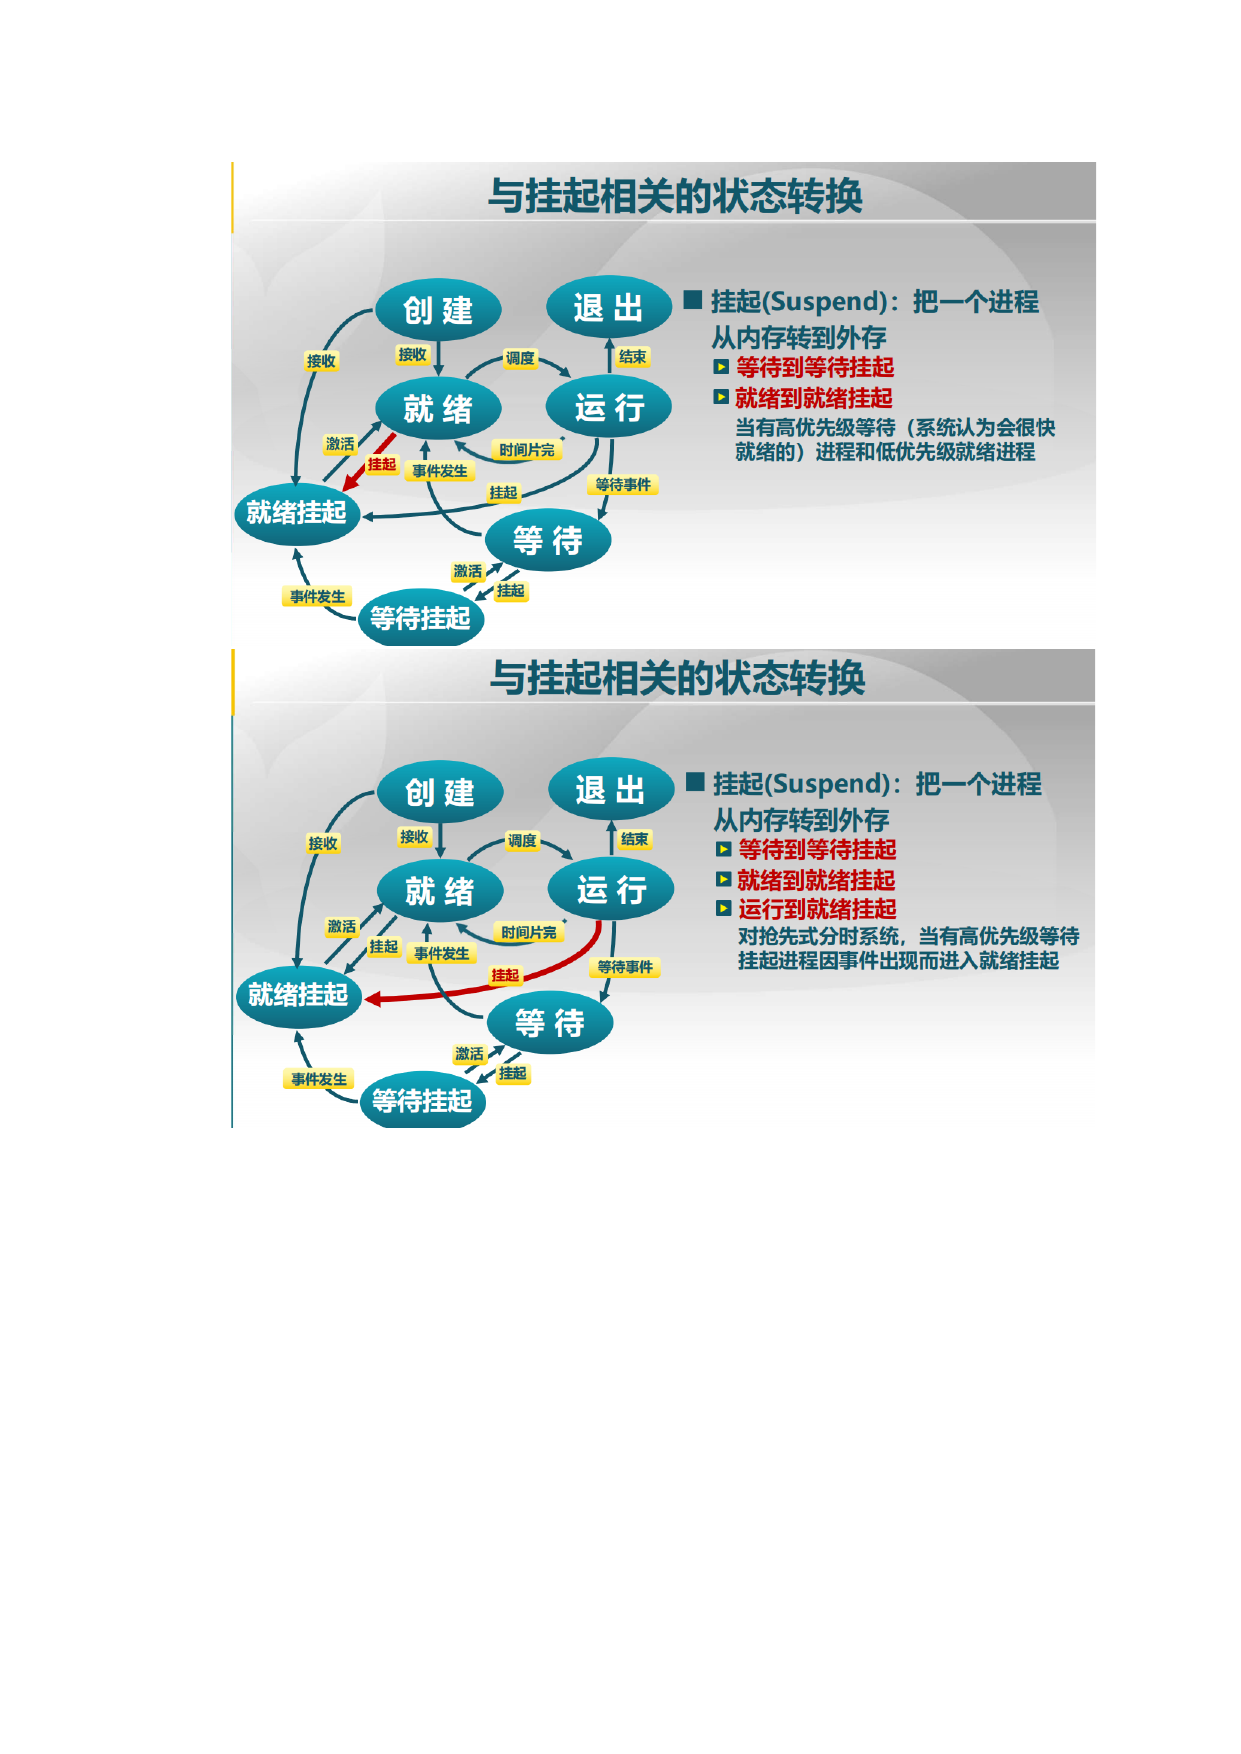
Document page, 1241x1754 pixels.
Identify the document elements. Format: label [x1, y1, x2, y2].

picture [231, 162, 1097, 646]
picture [231, 649, 1096, 1128]
